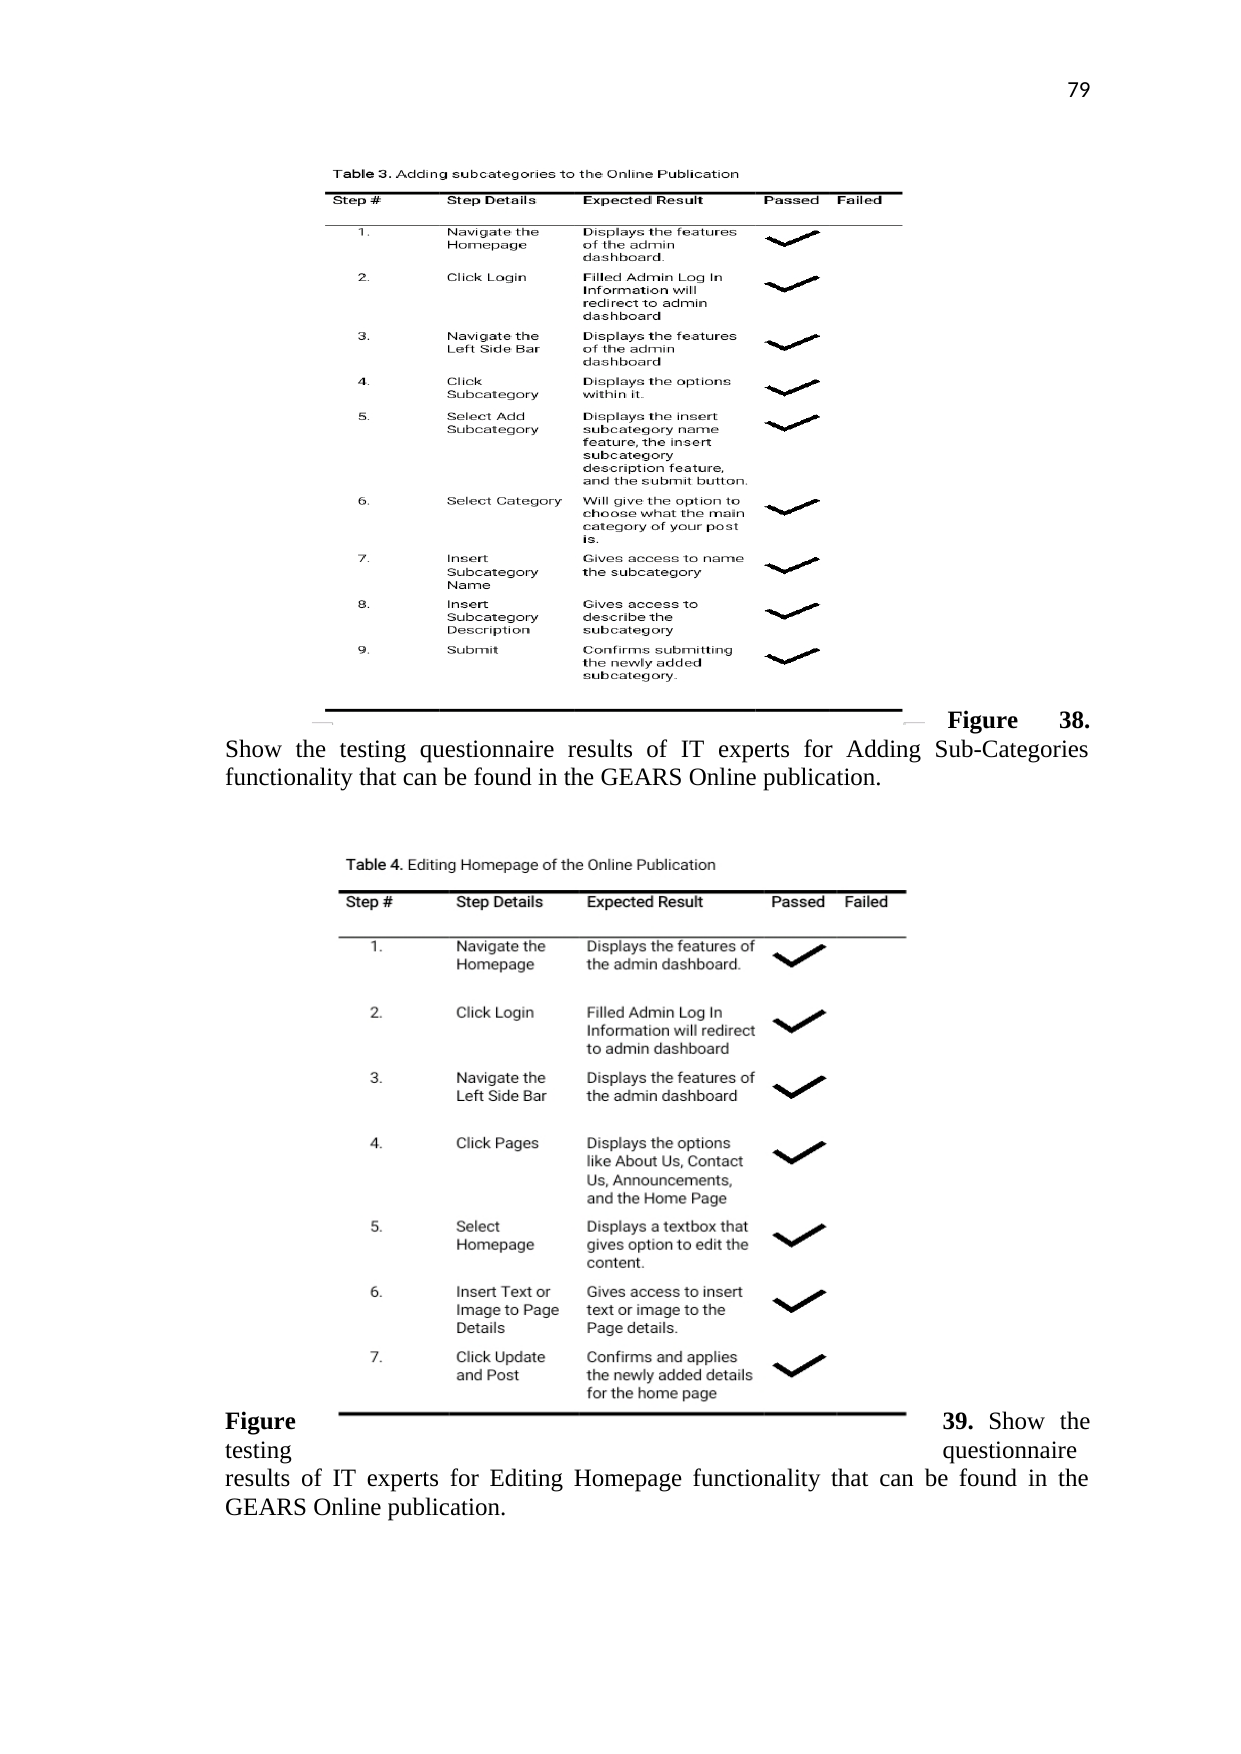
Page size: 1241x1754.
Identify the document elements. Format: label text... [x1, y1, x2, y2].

text Figure 38. Show the testing questionnaire results of IT experts for Adding Sub-Categories functionality that can be found in the GEARS Online publication. [225, 705, 1090, 791]
picture [316, 843, 924, 1444]
picture [311, 150, 929, 725]
text Figure 39. Show the testing questionnaire results of IT experts for Editing Homepage functionality that can be found in the GEARS Online publication. [225, 1406, 1090, 1521]
